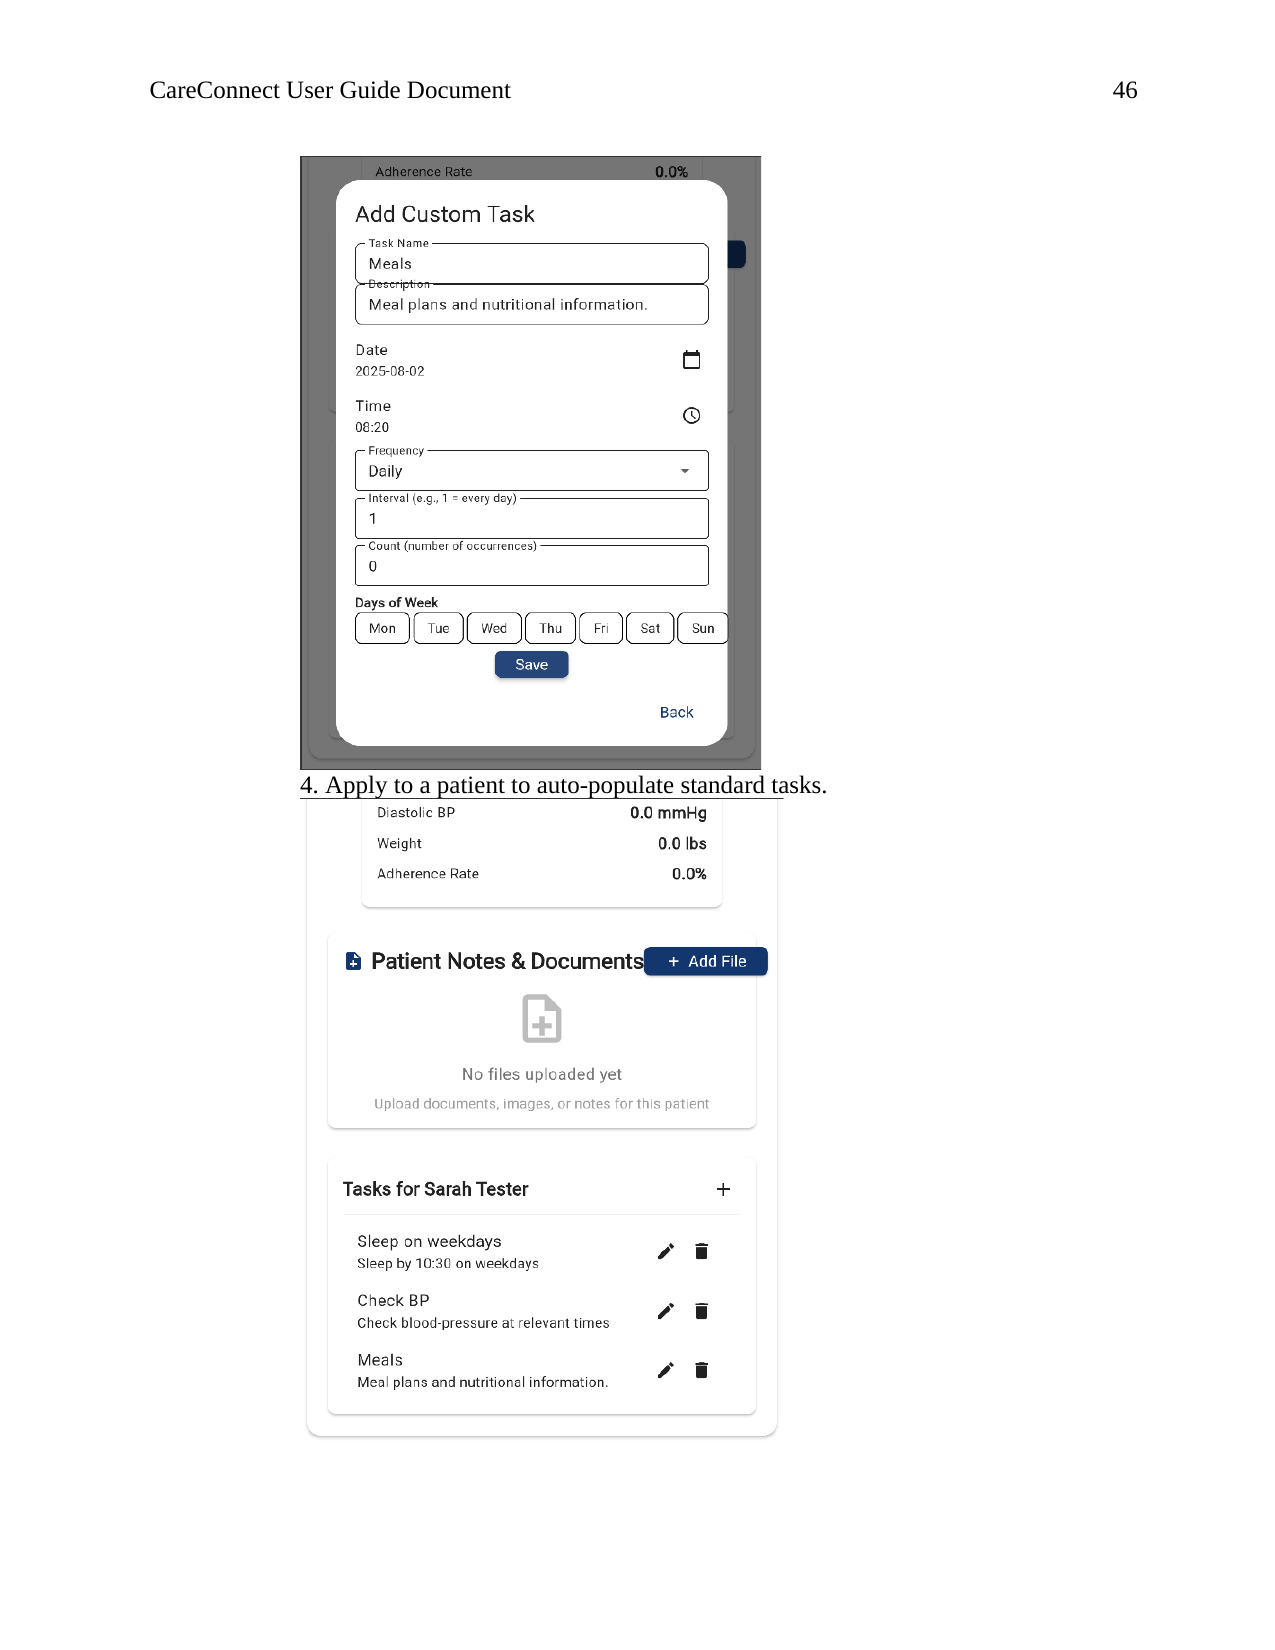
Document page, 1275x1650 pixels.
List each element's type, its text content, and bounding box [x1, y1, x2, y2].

text 4. Apply to a patient to auto-populate standard tasks. [300, 770, 1125, 798]
picture [300, 156, 762, 770]
picture [300, 798, 784, 1445]
